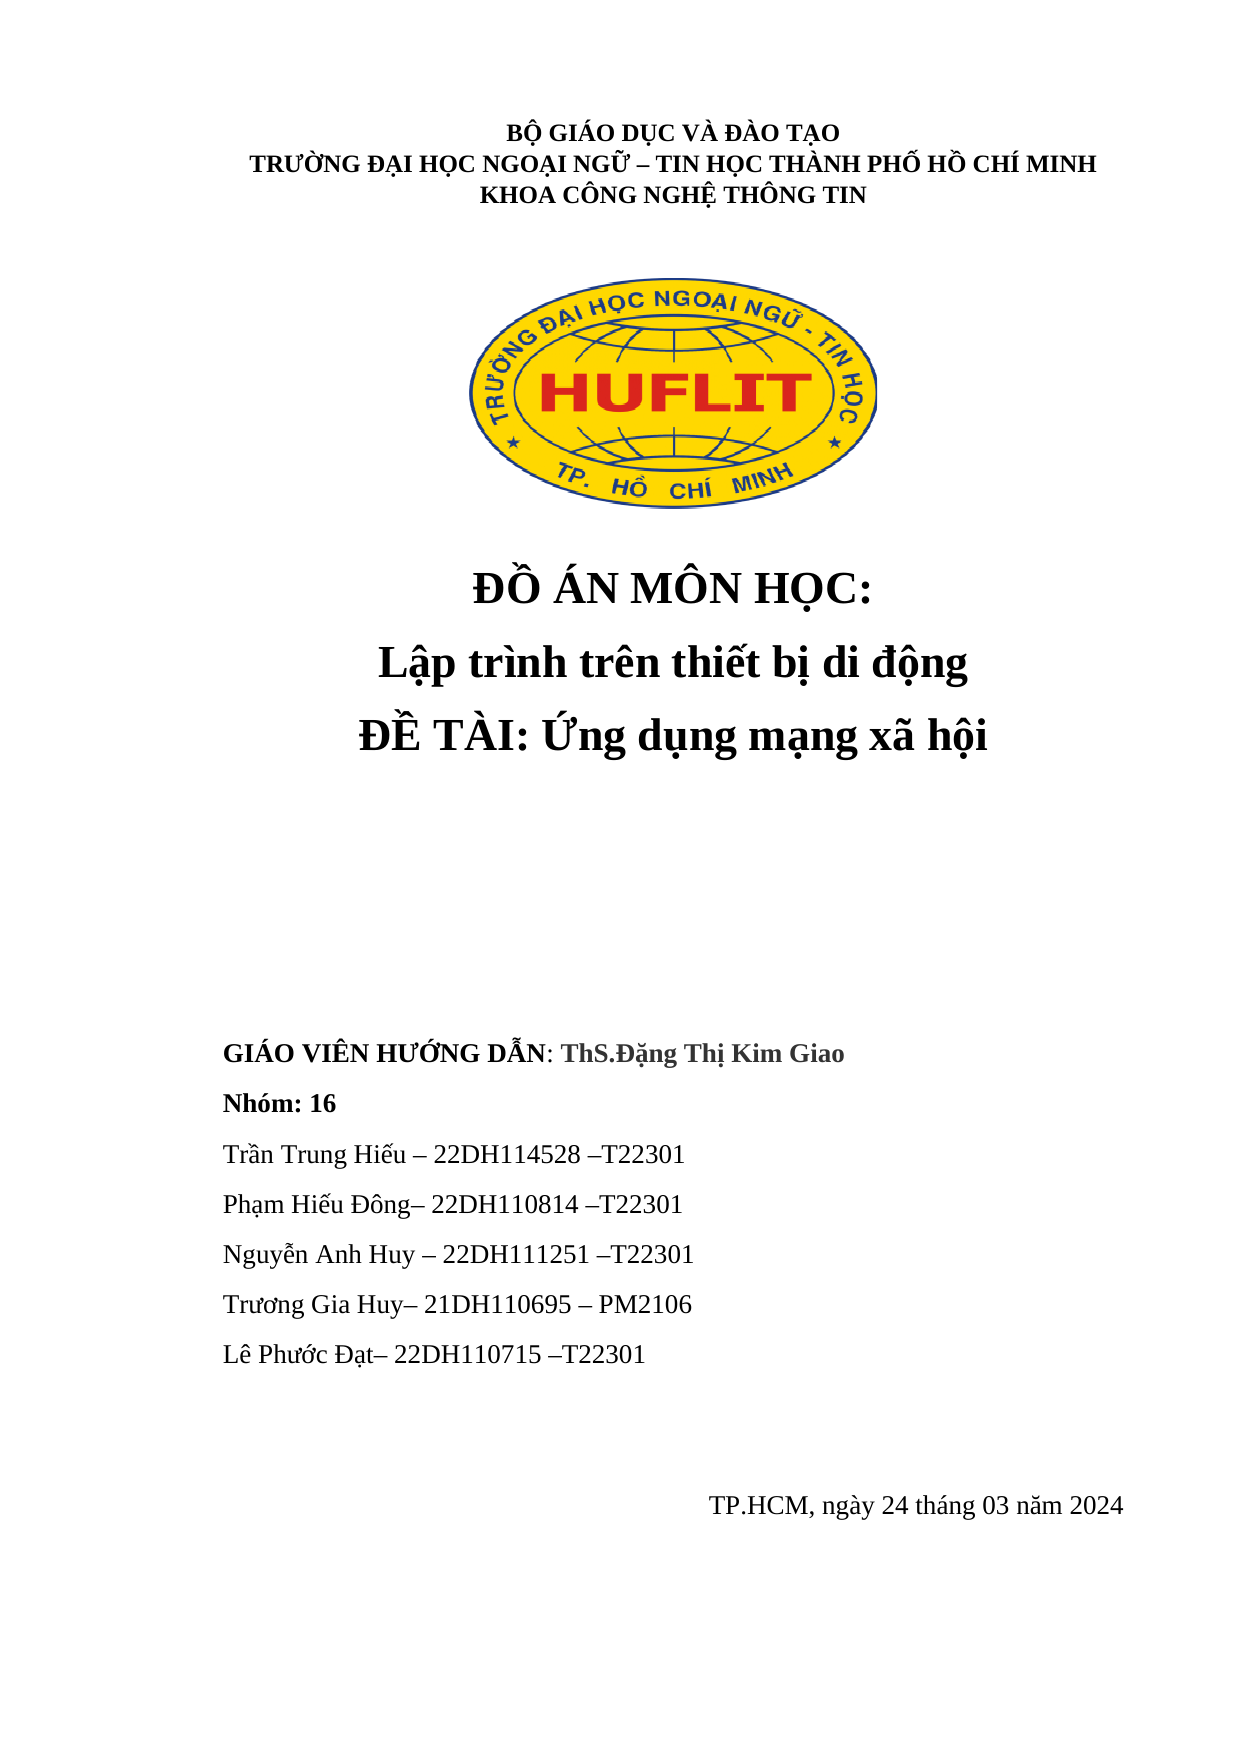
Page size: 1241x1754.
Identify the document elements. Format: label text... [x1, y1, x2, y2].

text BỘ GIÁO DỤC VÀ ĐÀO TẠO [148, 118, 1124, 147]
text Trần Trung Hiếu – 22DH114528 –T22301 [148, 1138, 1124, 1169]
text ĐỒ ÁN MÔN HỌC: [148, 561, 1124, 613]
text Nhóm: 16 [148, 1087, 1124, 1119]
text Nguyễn Anh Huy – 22DH111251 –T22301 [148, 1238, 1124, 1269]
text TP.HCM, ngày 24 tháng 03 năm 2024 [673, 1489, 1124, 1520]
text ĐỀ TÀI: Ứng dụng mạng xã hội [148, 708, 1124, 761]
text Lê Phước Đạt– 22DH110715 –T22301 [148, 1338, 1124, 1370]
text GIÁO VIÊN HƯỚNG DẪN: ThS.Đặng Thị Kim Giao [148, 1037, 1124, 1068]
text TRƯỜNG ĐẠI HỌC NGOẠI NGỮ – TIN HỌC THÀNH PHỐ HỒ CHÍ MINH [148, 149, 1124, 178]
text KHOA CÔNG NGHỆ THÔNG TIN [148, 180, 1124, 209]
text Phạm Hiếu Đông– 22DH110814 –T22301 [148, 1188, 1124, 1219]
picture [469, 278, 878, 509]
text Lập trình trên thiết bị di động [148, 634, 1124, 687]
text Trương Gia Huy– 21DH110695 – PM2106 [148, 1288, 1124, 1319]
